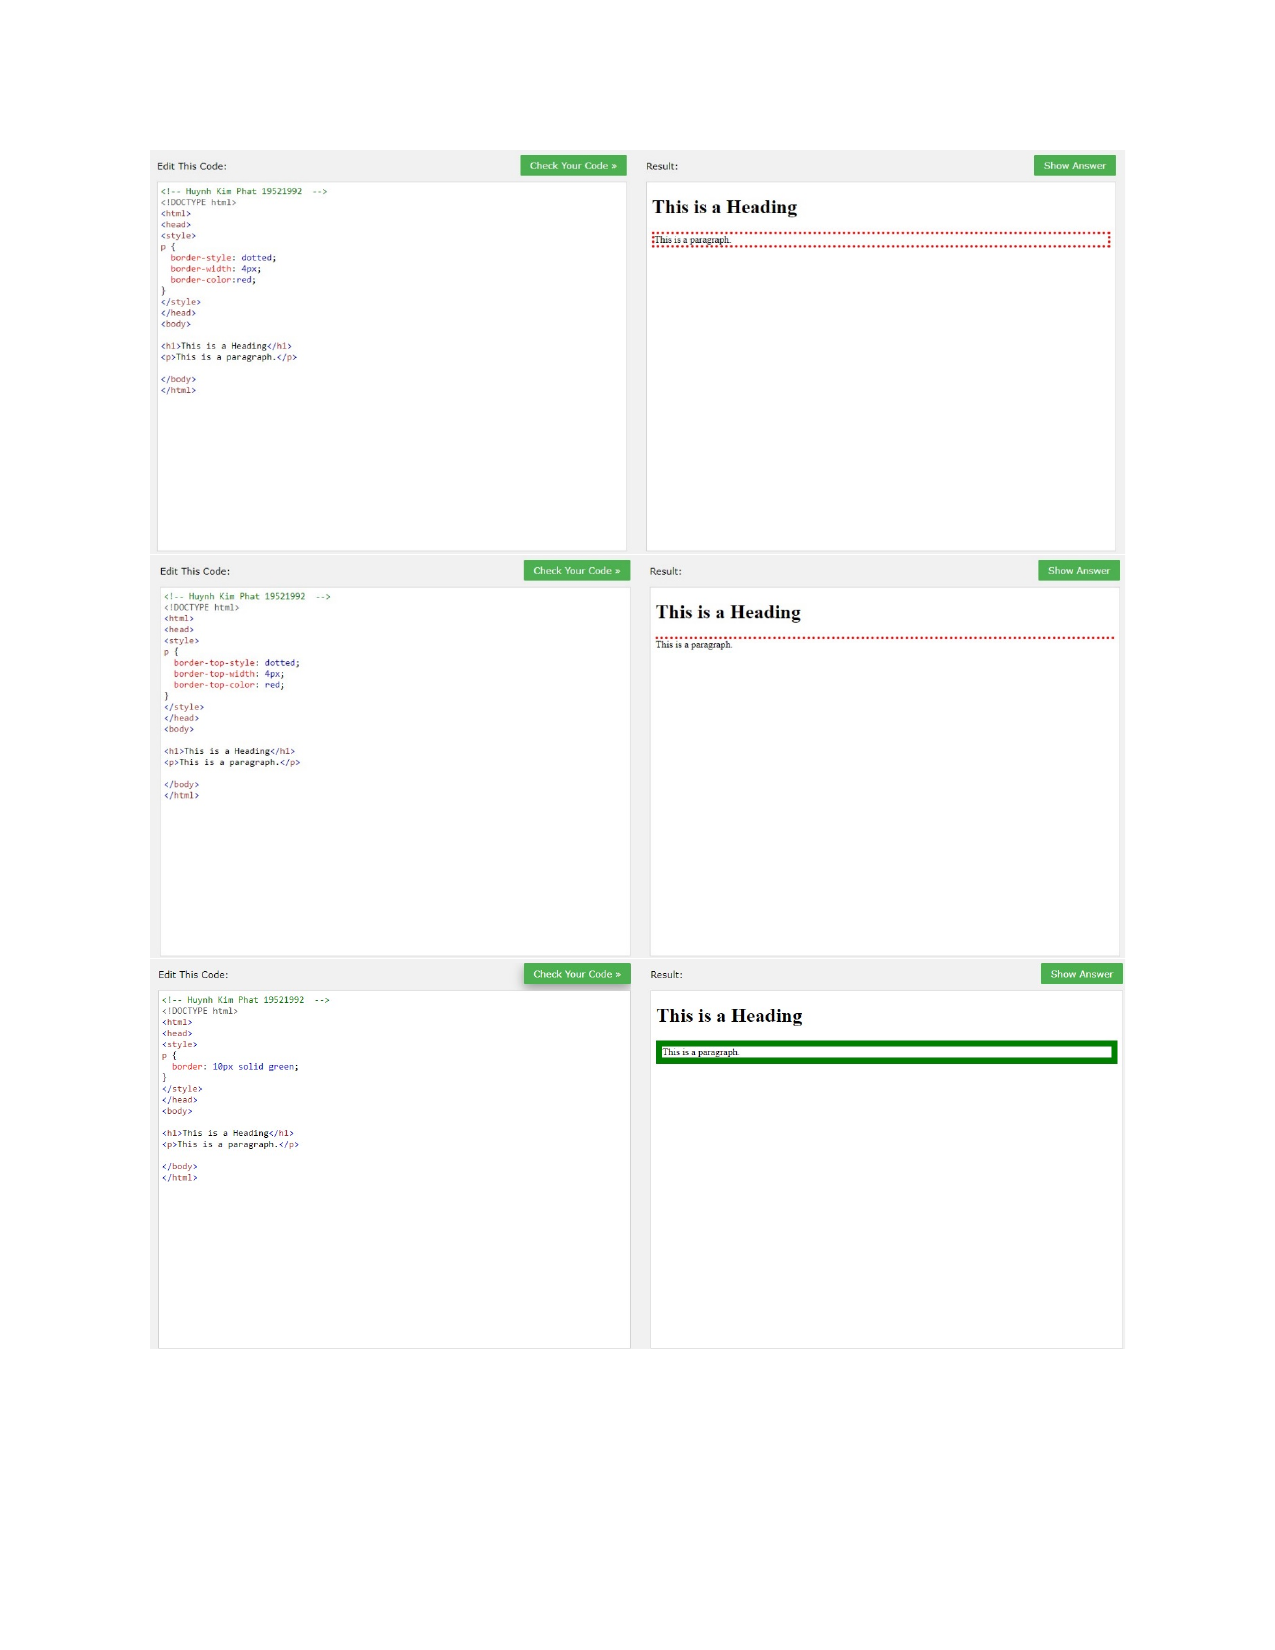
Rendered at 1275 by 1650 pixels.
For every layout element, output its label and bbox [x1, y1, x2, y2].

picture [150, 150, 1125, 554]
picture [150, 959, 1125, 1349]
picture [150, 555, 1125, 958]
